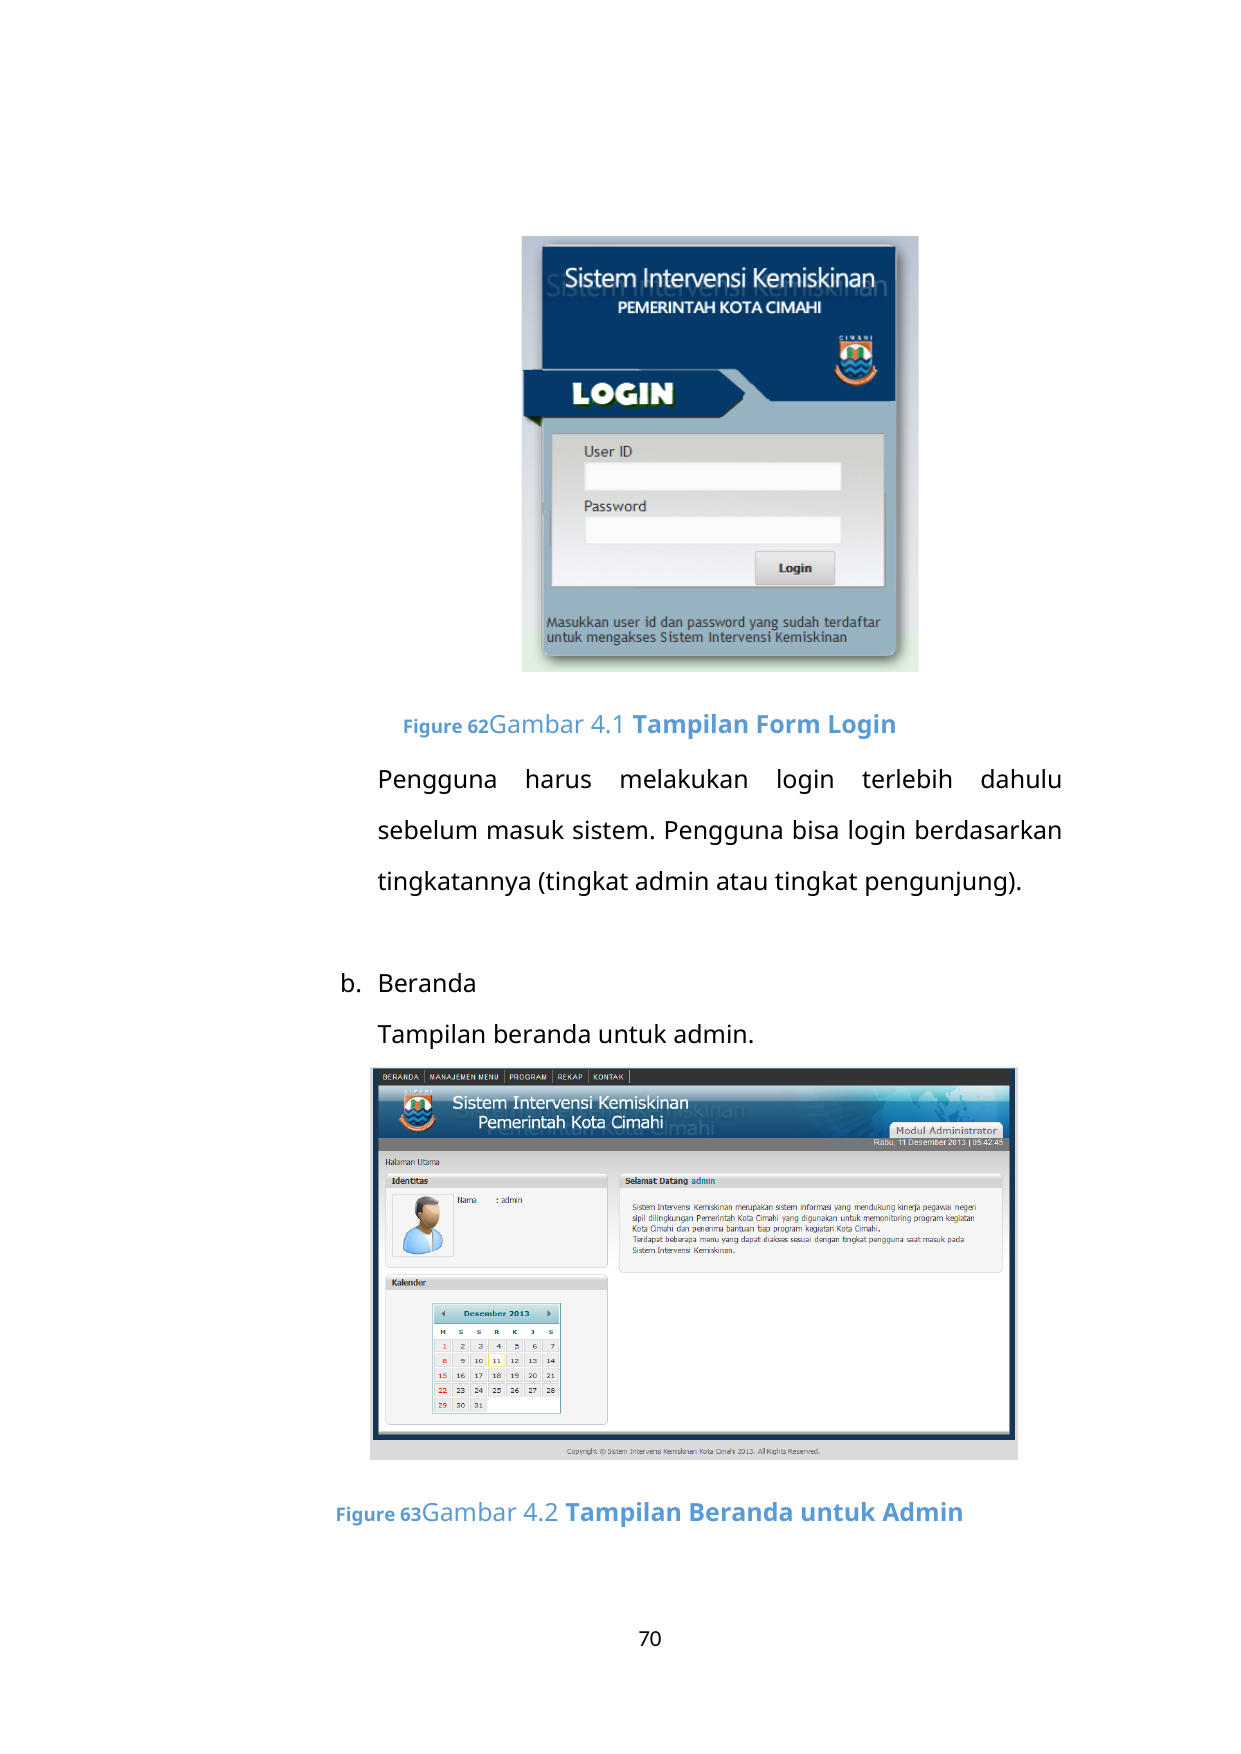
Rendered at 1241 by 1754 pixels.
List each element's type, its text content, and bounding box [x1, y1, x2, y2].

list Beranda [340, 966, 1063, 999]
text Figure 62Gambar 4.1 Tampilan Form Login [236, 706, 1063, 741]
list Tampilan beranda untuk admin. [377, 1017, 1063, 1051]
picture [369, 1067, 1019, 1460]
list Pengguna harus melakukan login terlebih dahulu sebelum masuk sistem. Pengguna bisa login berdasarkan tingkatannya (tingkat admin atau tingkat pengunjung). [377, 761, 1063, 897]
text Figure 63Gambar 4.2 Tampilan Beranda untuk Admin [236, 1494, 1063, 1528]
picture [521, 236, 919, 672]
